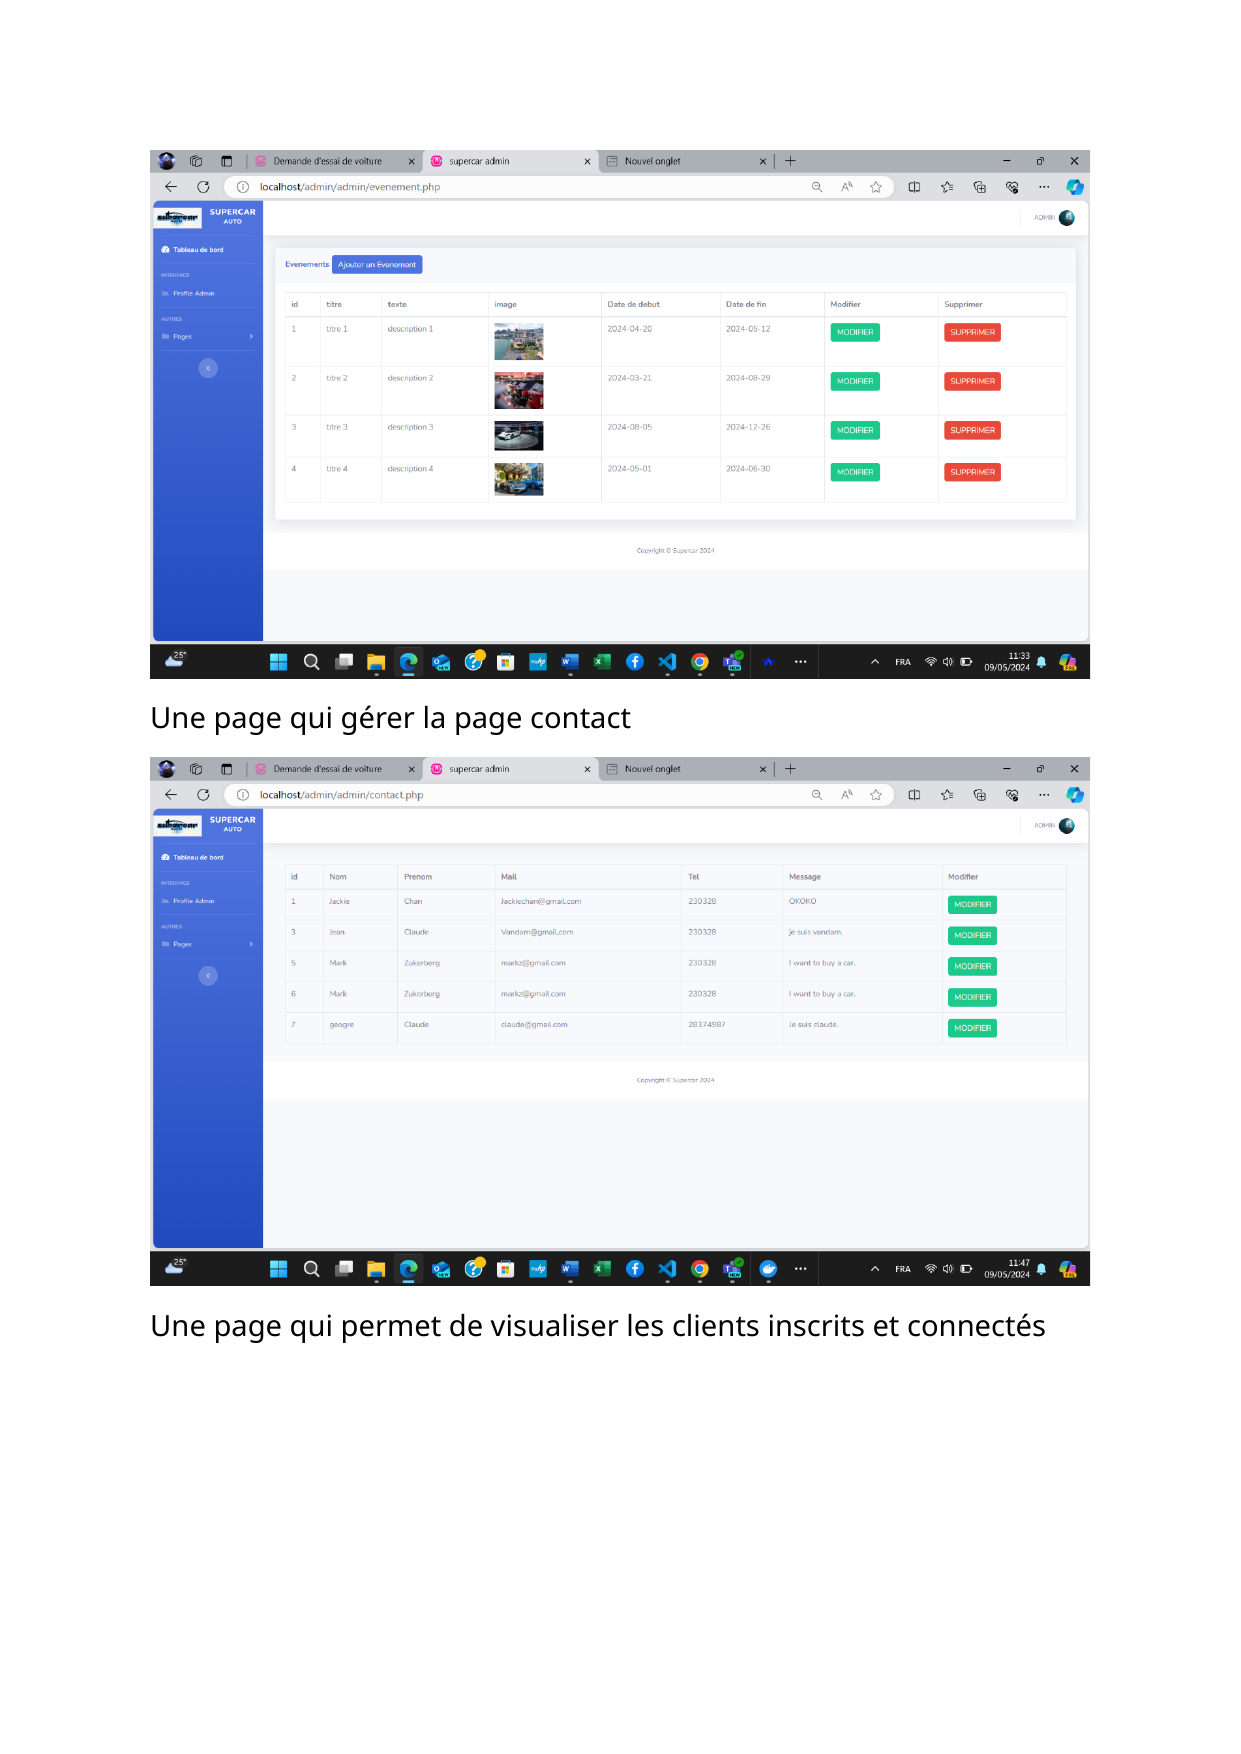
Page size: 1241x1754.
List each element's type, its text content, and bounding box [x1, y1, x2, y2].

picture [150, 757, 1091, 1286]
text Une page qui gérer la page contact [150, 698, 1090, 737]
text Une page qui permet de visualiser les clients inscrits et connectés [150, 1305, 1090, 1344]
picture [150, 150, 1091, 679]
